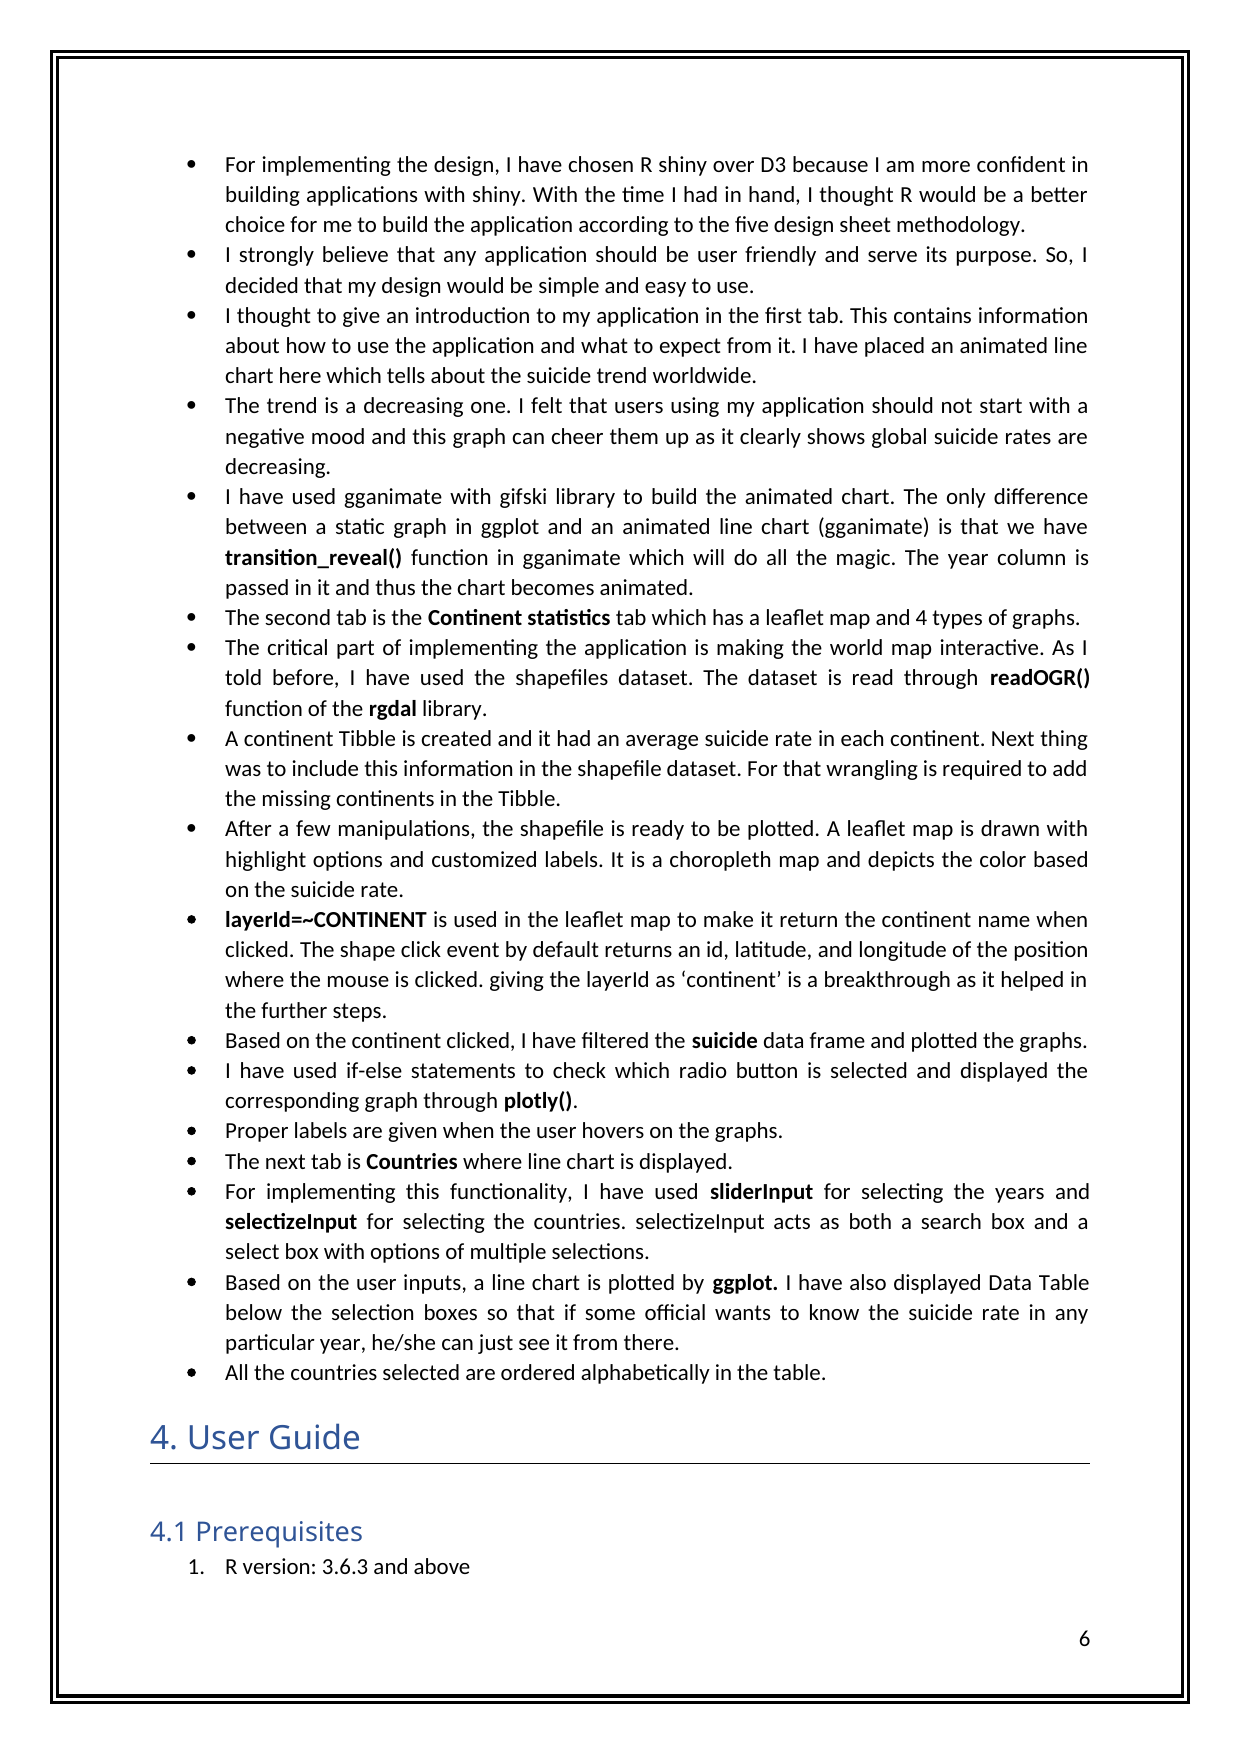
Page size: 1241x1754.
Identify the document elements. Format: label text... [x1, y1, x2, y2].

list I have used gganimate with gifski library to build the animated chart. The only difference between a static graph in ggplot and an animated line chart (gganimate) is that we have transition_reveal() function in gganimate which will do all the magic. The year column is passed in it and thus the chart becomes animated. [187, 482, 1090, 601]
list I strongly believe that any application should be user friendly and serve its purpose. So, I decided that my design would be simple and easy to use. [187, 241, 1090, 299]
list R version: 3.6.3 and above [187, 1552, 1090, 1580]
list The second tab is the Continent statistics tab which has a leaflet map and 4 types of graphs. [187, 603, 1090, 631]
list All the countries selected are ordered alphabetically in the table. [187, 1358, 1090, 1386]
list layerId=~CONTINENT is used in the leaflet map to make it return the continent name when clicked. The shape click event by default returns an id, latitude, and longitude of the position where the mouse is clicked. giving the layerId as ‘continent’ is a breakthrough as it helped in the further steps. [187, 905, 1090, 1024]
subtitle 4. User Guide [150, 1413, 1090, 1459]
list Proper labels are given when the user hovers on the graphs. [187, 1117, 1090, 1145]
list For implementing this functionality, I have used sliderInput for selecting the years and selectizeInput for selecting the countries. selectizeInput acts as both a search box and a select box with options of multiple selections. [187, 1177, 1090, 1266]
list Based on the continent clicked, I have filtered the suicide data frame and plotted the graphs. [187, 1026, 1090, 1054]
list The critical part of implementing the application is making the world map interactive. As I told before, I have used the shapefiles dataset. The dataset is read through readOGR() function of the rgdal library. [187, 633, 1090, 722]
list For implementing the design, I have chosen R shiny over D3 because I am more confident in building applications with shiny. With the time I had in hand, I thought R would be a better choice for me to build the application according to the five design sheet methodology. [187, 150, 1090, 238]
list The next tab is Countries where line chart is displayed. [187, 1147, 1090, 1175]
list I have used if-else statements to check which radio button is selected and displayed the corresponding graph through plotly(). [187, 1056, 1090, 1114]
list After a few manipulations, the shapefile is ready to be plotted. A leaflet map is drawn with highlight options and customized labels. It is a choropleth map and depicts the color based on the suicide rate. [187, 814, 1090, 903]
list A continent Tibble is created and it had an average suicide rate in each continent. Next thing was to include this information in the shapefile dataset. For that wrangling is required to add the missing continents in the Tibble. [187, 724, 1090, 812]
list Based on the user inputs, a line chart is plotted by ggplot. I have also displayed Data Table below the selection boxes so that if some official wants to know the suicide rate in any particular year, he/she can just see it from there. [187, 1268, 1090, 1356]
list The trend is a decreasing one. I felt that users using my application should not start with a negative mood and this graph can cheer them up as it clearly shows global suicide rates are decreasing. [187, 392, 1090, 480]
subtitle 4.1 Prerequisites [150, 1512, 1090, 1549]
list I thought to give an introduction to my application in the first tab. This contains information about how to use the application and what to expect from it. I have placed an animated line chart here which tells about the suicide trend worldwide. [187, 301, 1090, 389]
